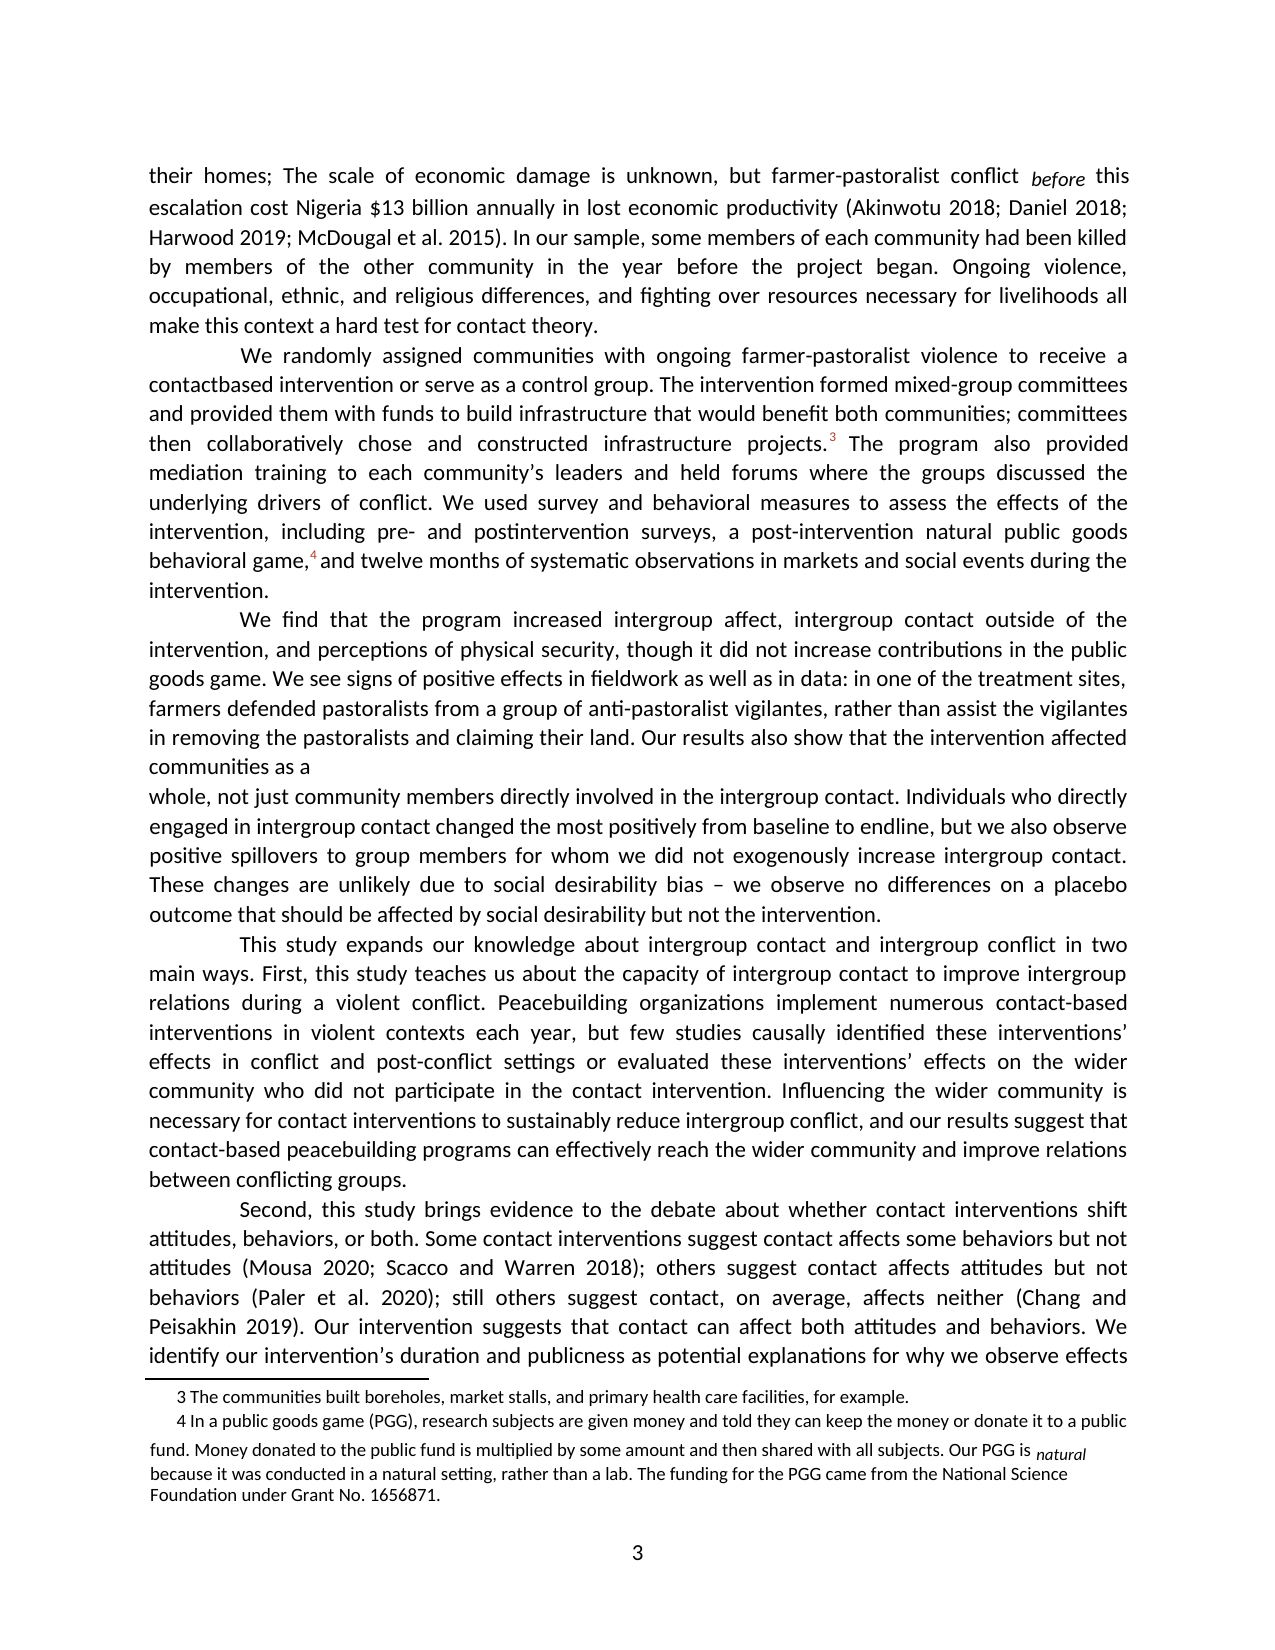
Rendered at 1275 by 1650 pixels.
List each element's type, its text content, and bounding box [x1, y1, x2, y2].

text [148, 149, 1129, 339]
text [148, 1195, 1129, 1369]
text This study expands our knowledge about intergroup contact and intergroup conflict in two main ways. First, this study teaches us about the capacity of intergroup contact to improve intergroup relations during a violent conflict. Peacebuilding organizations implement numerous contact-based interventions in violent contexts each year, but few studies causally identified these interventions’ effects in conflict and post-conflict settings or evaluated these interventions’ effects on the wider community who did not participate in the contact intervention. Influencing the wider community is necessary for contact interventions to sustainably reduce intergroup conflict, and our results suggest that contact-based peacebuilding programs can effectively reach the wider community and improve relations between conflicting groups. [148, 930, 1129, 1193]
text whole, not just community members directly involved in the intergroup contact. Individuals who directly engaged in intergroup contact changed the most positively from baseline to endline, but we also observe positive spillovers to group members for whom we did not exogenously increase intergroup contact. These changes are unlikely due to social desirability bias – we observe no differences on a placebo outcome that should be affected by social desirability but not the intervention. [148, 782, 1129, 928]
text We randomly assigned communities with ongoing farmer-pastoralist violence to receive a contactbased intervention or serve as a control group. The intervention formed mixed-group committees and provided them with funds to build infrastructure that would benefit both communities; committees then collaboratively chose and constructed infrastructure projects. The program also provided mediation training to each community’s leaders and held forums where the groups discussed the underlying drivers of conflict. We used survey and behavioral measures to assess the effects of the intervention, including pre- and postintervention surveys, a post-intervention natural public goods behavioral game, and twelve months of systematic observations in markets and social events during the intervention. [148, 341, 1129, 604]
text We find that the program increased intergroup affect, intergroup contact outside of the intervention, and perceptions of physical security, though it did not increase contributions in the public goods game. We see signs of positive effects in fieldwork as well as in data: in one of the treatment sites, farmers defended pastoralists from a group of anti-pastoralist vigilantes, rather than assist the vigilantes in removing the pastoralists and claiming their land. Our results also show that the intervention affected communities as a [148, 606, 1129, 781]
